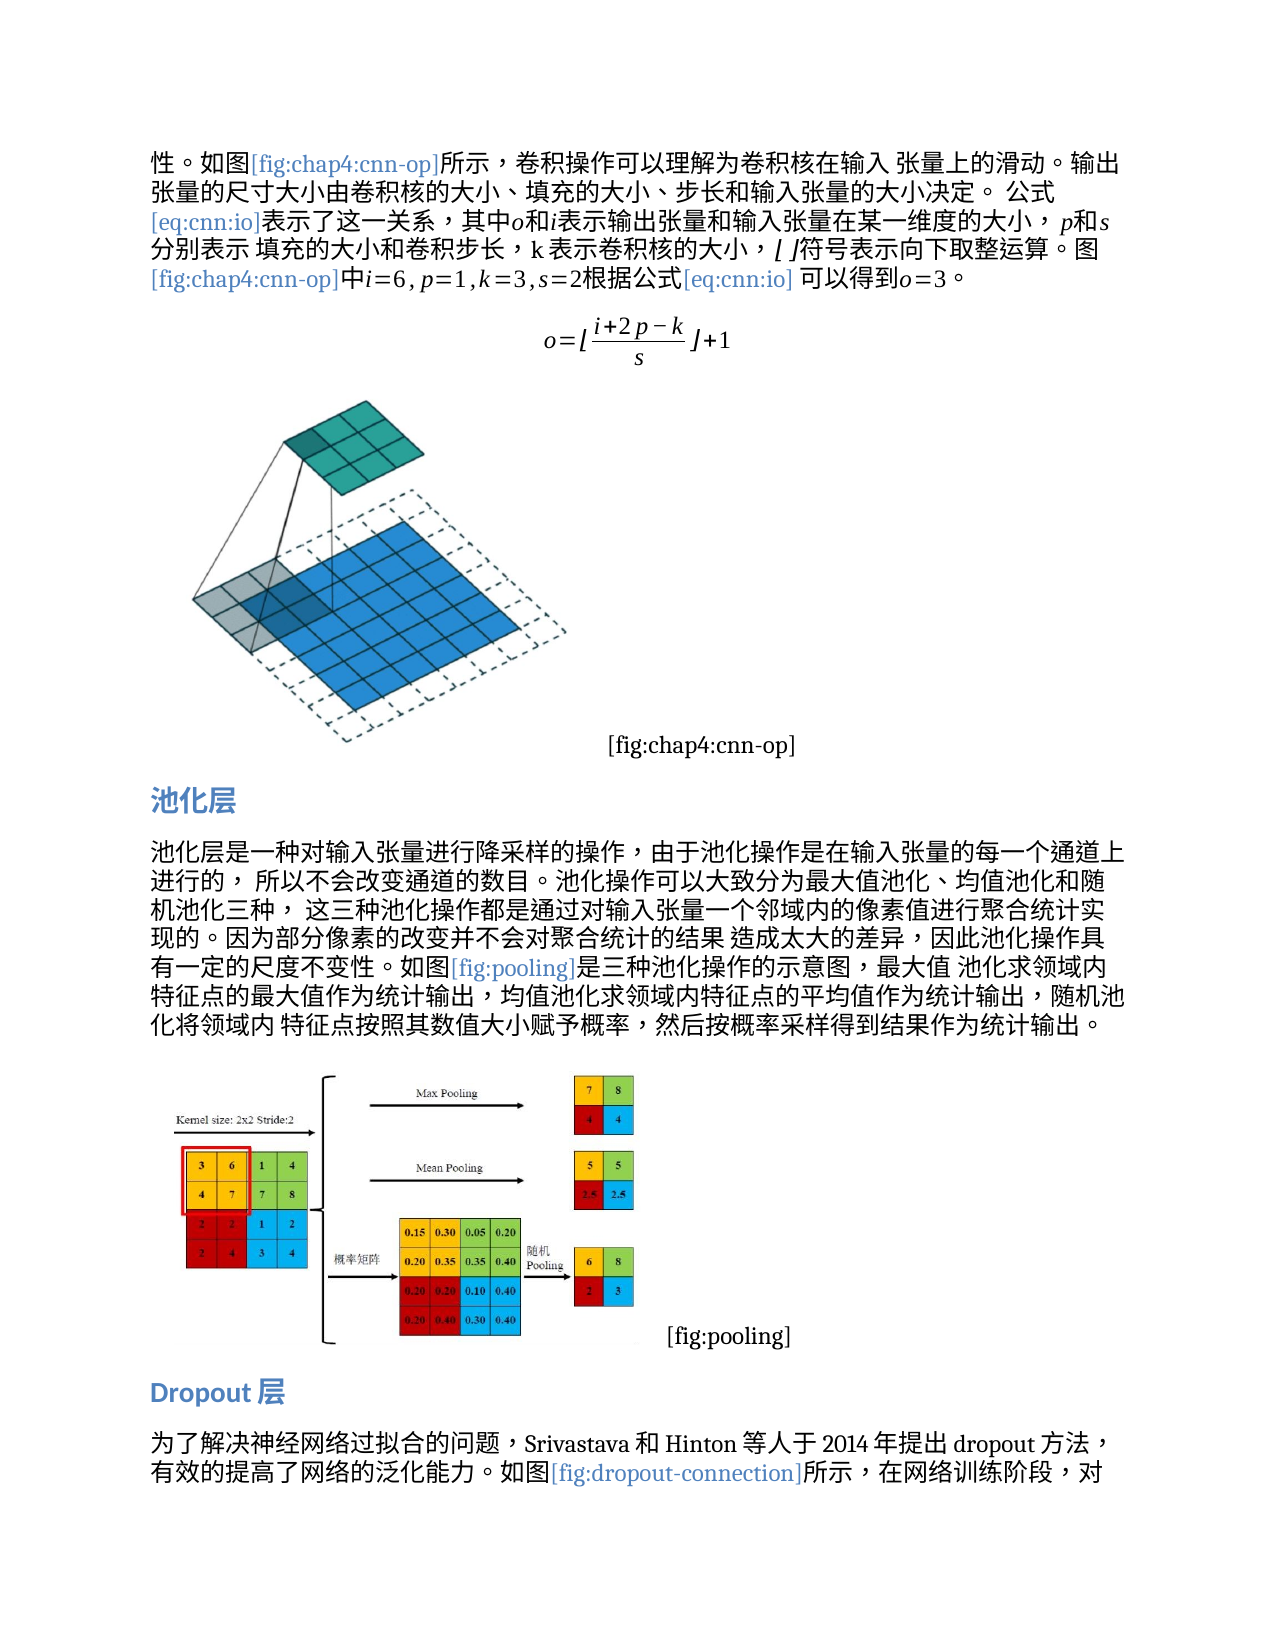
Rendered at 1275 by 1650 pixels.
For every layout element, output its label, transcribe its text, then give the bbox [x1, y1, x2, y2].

subtitle 池化层 [150, 781, 1125, 820]
subtitle Dropout层 [150, 1372, 1125, 1411]
text 池化层是一种对输入张量进行降采样的操作，由于池化操作是在输入张量的每一个通道上进行的， 所以不会改变通道的数目。池化操作可以大致分为最大值池化、均值池化和随机池化三种， 这三种池化操作都是通过对输入张量一个邻域内的像素值进行聚合统计实现的。因为部分像素的改变并不会对聚合统计的结果 造成太大的差异，因此池化操作具有一定的尺度不变性。如图[fig:pooling]是三种池化操作的示意图，最大值 池化求领域内特征点的最大值作为统计输出，均值池化求领域内特征点的平均值作为统计输出，随机池化将领域内 特征点按照其数值大小赋予概率，然后按概率采样得到结果作为统计输出。 [150, 839, 1125, 1040]
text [150, 150, 1125, 294]
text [150, 1430, 1125, 1487]
picture [168, 1059, 642, 1345]
picture [168, 390, 583, 754]
